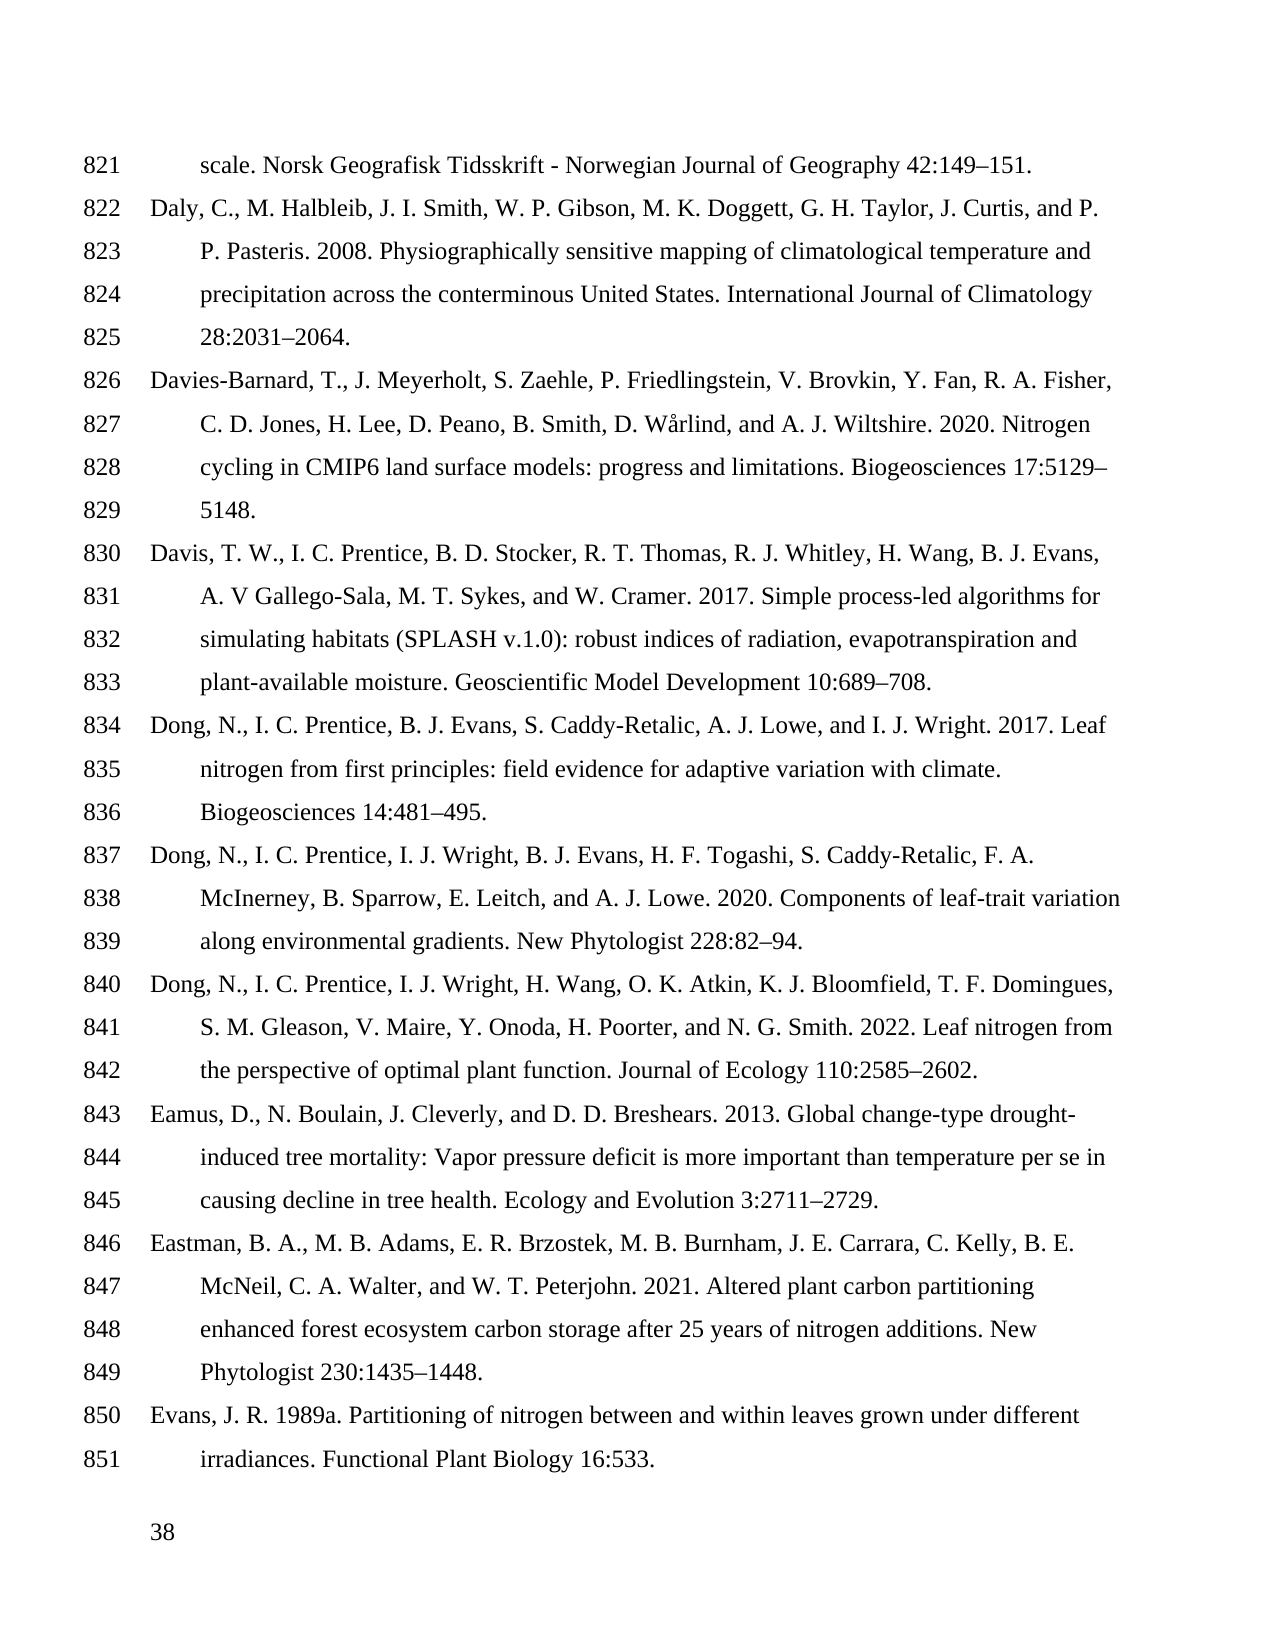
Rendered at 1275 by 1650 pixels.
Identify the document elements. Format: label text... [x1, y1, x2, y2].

text Daly, C., M. Halbleib, J. I. Smith, W. P. Gibson, M. K. Doggett, G. H. Taylor, J. Curtis, and P. P. Pasteris. 2008. Physiographically sensitive mapping of climatological temperature and precipitation across the conterminous United States. International Journal of Climatology 28:2031–2064. [150, 193, 1125, 351]
text Dong, N., I. C. Prentice, I. J. Wright, B. J. Evans, H. F. Togashi, S. Caddy-Retalic, F. A. McInerney, B. Sparrow, E. Leitch, and A. J. Lowe. 2020. Components of leaf‐trait variation along environmental gradients. New Phytologist 228:82–94. [150, 840, 1125, 955]
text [150, 150, 1125, 179]
text Eastman, B. A., M. B. Adams, E. R. Brzostek, M. B. Burnham, J. E. Carrara, C. Kelly, B. E. McNeil, C. A. Walter, and W. T. Peterjohn. 2021. Altered plant carbon partitioning enhanced forest ecosystem carbon storage after 25 years of nitrogen additions. New Phytologist 230:1435–1448. [150, 1228, 1125, 1386]
text Dong, N., I. C. Prentice, B. J. Evans, S. Caddy-Retalic, A. J. Lowe, and I. J. Wright. 2017. Leaf nitrogen from first principles: field evidence for adaptive variation with climate. Biogeosciences 14:481–495. [150, 711, 1125, 826]
text Davies-Barnard, T., J. Meyerholt, S. Zaehle, P. Friedlingstein, V. Brovkin, Y. Fan, R. A. Fisher, C. D. Jones, H. Lee, D. Peano, B. Smith, D. Wårlind, and A. J. Wiltshire. 2020. Nitrogen cycling in CMIP6 land surface models: progress and limitations. Biogeosciences 17:5129–5148. [150, 366, 1125, 524]
text Dong, N., I. C. Prentice, I. J. Wright, H. Wang, O. K. Atkin, K. J. Bloomfield, T. F. Domingues, S. M. Gleason, V. Maire, Y. Onoda, H. Poorter, and N. G. Smith. 2022. Leaf nitrogen from the perspective of optimal plant function. Journal of Ecology 110:2585–2602. [150, 969, 1125, 1084]
text Davis, T. W., I. C. Prentice, B. D. Stocker, R. T. Thomas, R. J. Whitley, H. Wang, B. J. Evans, A. V Gallego-Sala, M. T. Sykes, and W. Cramer. 2017. Simple process-led algorithms for simulating habitats (SPLASH v.1.0): robust indices of radiation, evapotranspiration and plant-available moisture. Geoscientific Model Development 10:689–708. [150, 538, 1125, 696]
text Evans, J. R. 1989a. Partitioning of nitrogen between and within leaves grown under different irradiances. Functional Plant Biology 16:533. [150, 1401, 1125, 1472]
text Eamus, D., N. Boulain, J. Cleverly, and D. D. Breshears. 2013. Global change-type drought-induced tree mortality: Vapor pressure deficit is more important than temperature per se in causing decline in tree health. Ecology and Evolution 3:2711–2729. [150, 1099, 1125, 1214]
